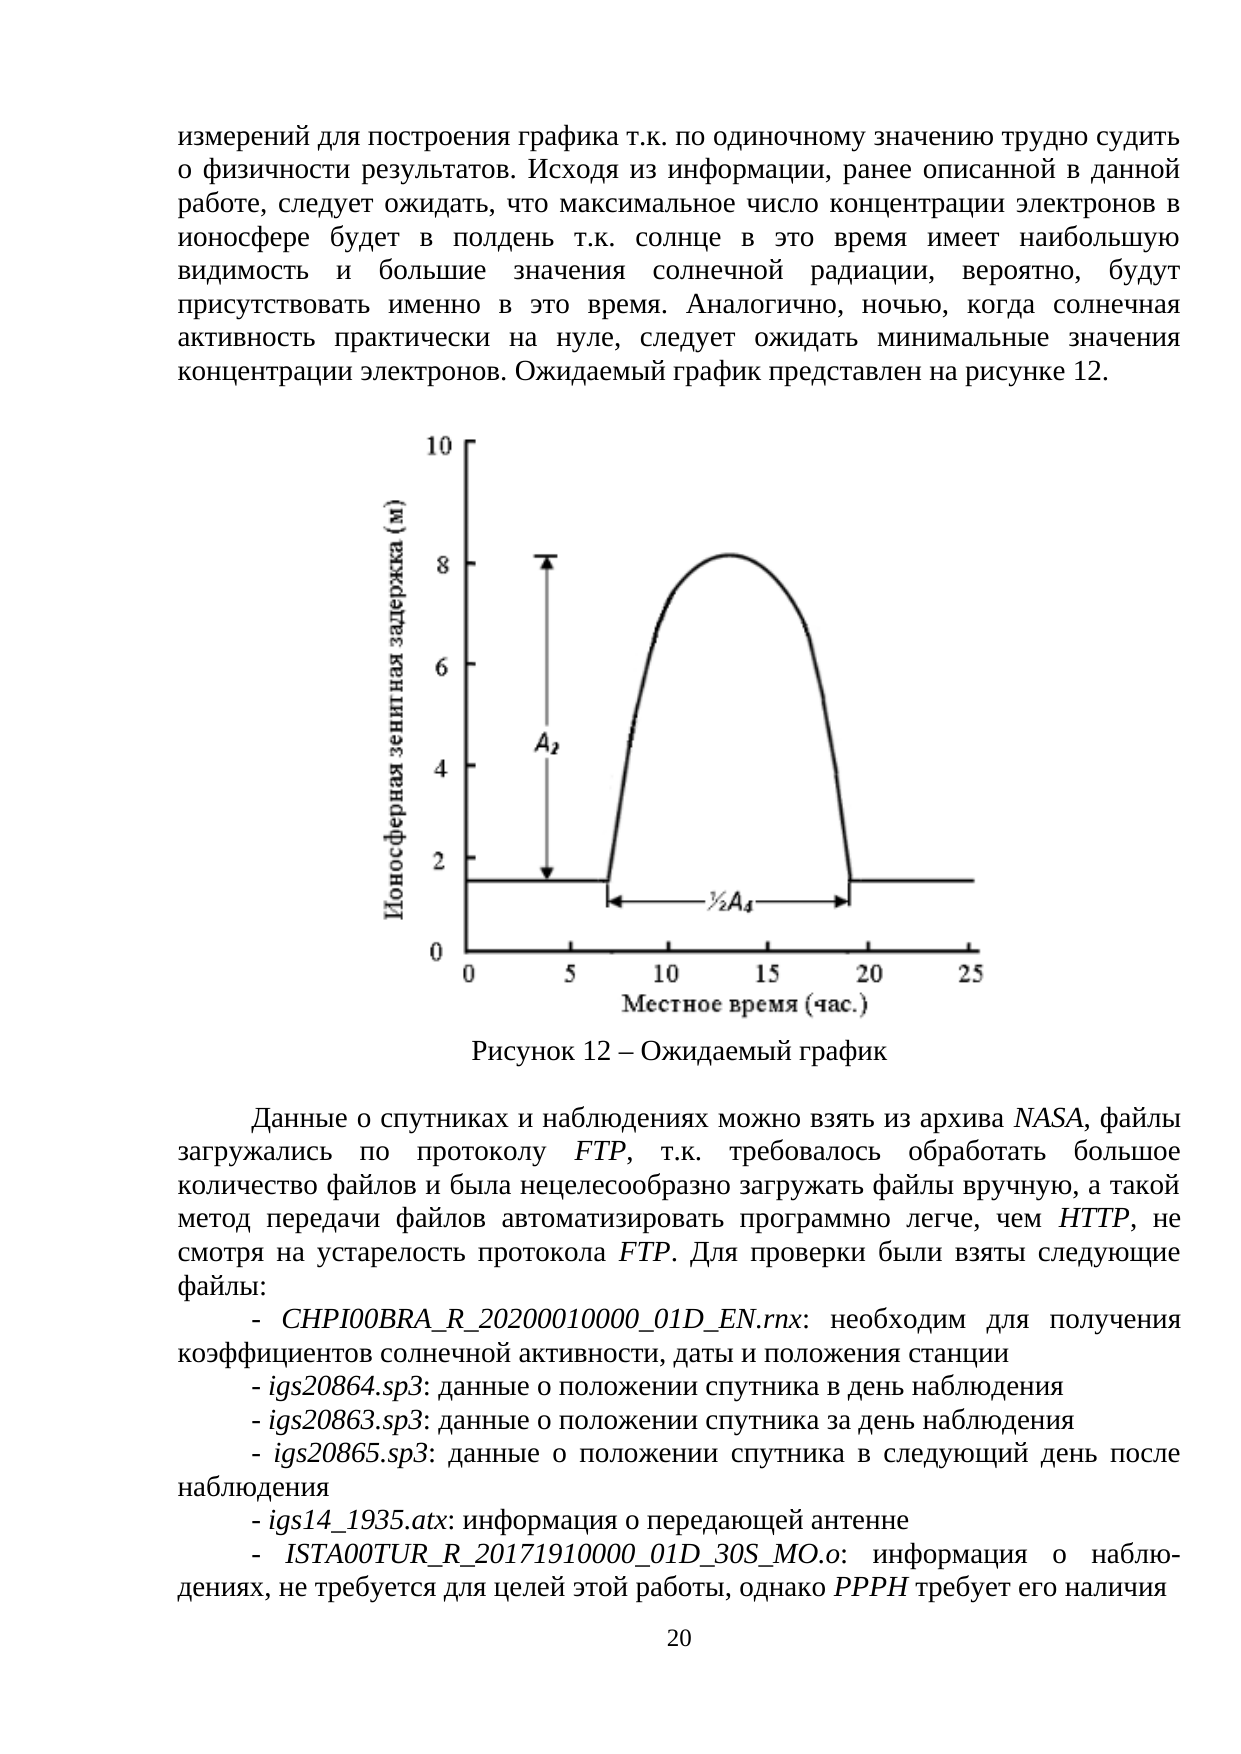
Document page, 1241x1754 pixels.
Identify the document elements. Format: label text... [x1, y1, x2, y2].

text - igs14_1935.atx: информация о передающей антенне [177, 1502, 1181, 1536]
picture [356, 420, 1003, 1033]
text Рисунок 12 – Ожидаемый график [177, 1033, 1181, 1066]
text - igs20864.sp3: данные о положении спутника в день наблюдения [177, 1368, 1181, 1402]
text - igs20863.sp3: данные о положении спутника за день наблюдения [177, 1402, 1181, 1435]
text - igs20865.sp3: данные о положении спутника в следующий день после наблюдения [177, 1435, 1181, 1502]
text - CHPI00BRA_R_20200010000_01D_EN.rnx: необходим для получения коэффициентов солнечной активности, даты и положения станции [177, 1301, 1181, 1368]
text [177, 118, 1181, 386]
text - ISTA00TUR_R_20171910000_01D_30S_MO.o: информация о наблю-дениях, не требуется для целей этой работы, однако PPPH требует его наличия [177, 1536, 1181, 1603]
text Данные о спутниках и наблюдениях можно взять из архива NASA, файлы загружались по протоколу FTP, т.к. требовалось обработать большое количество файлов и была нецелесообразно загружать файлы вручную, а такой метод передачи файлов автоматизировать программно легче, чем HTTP, не смотря на устарелость протокола FTP. Для проверки были взяты следующие файлы: [177, 1100, 1181, 1301]
